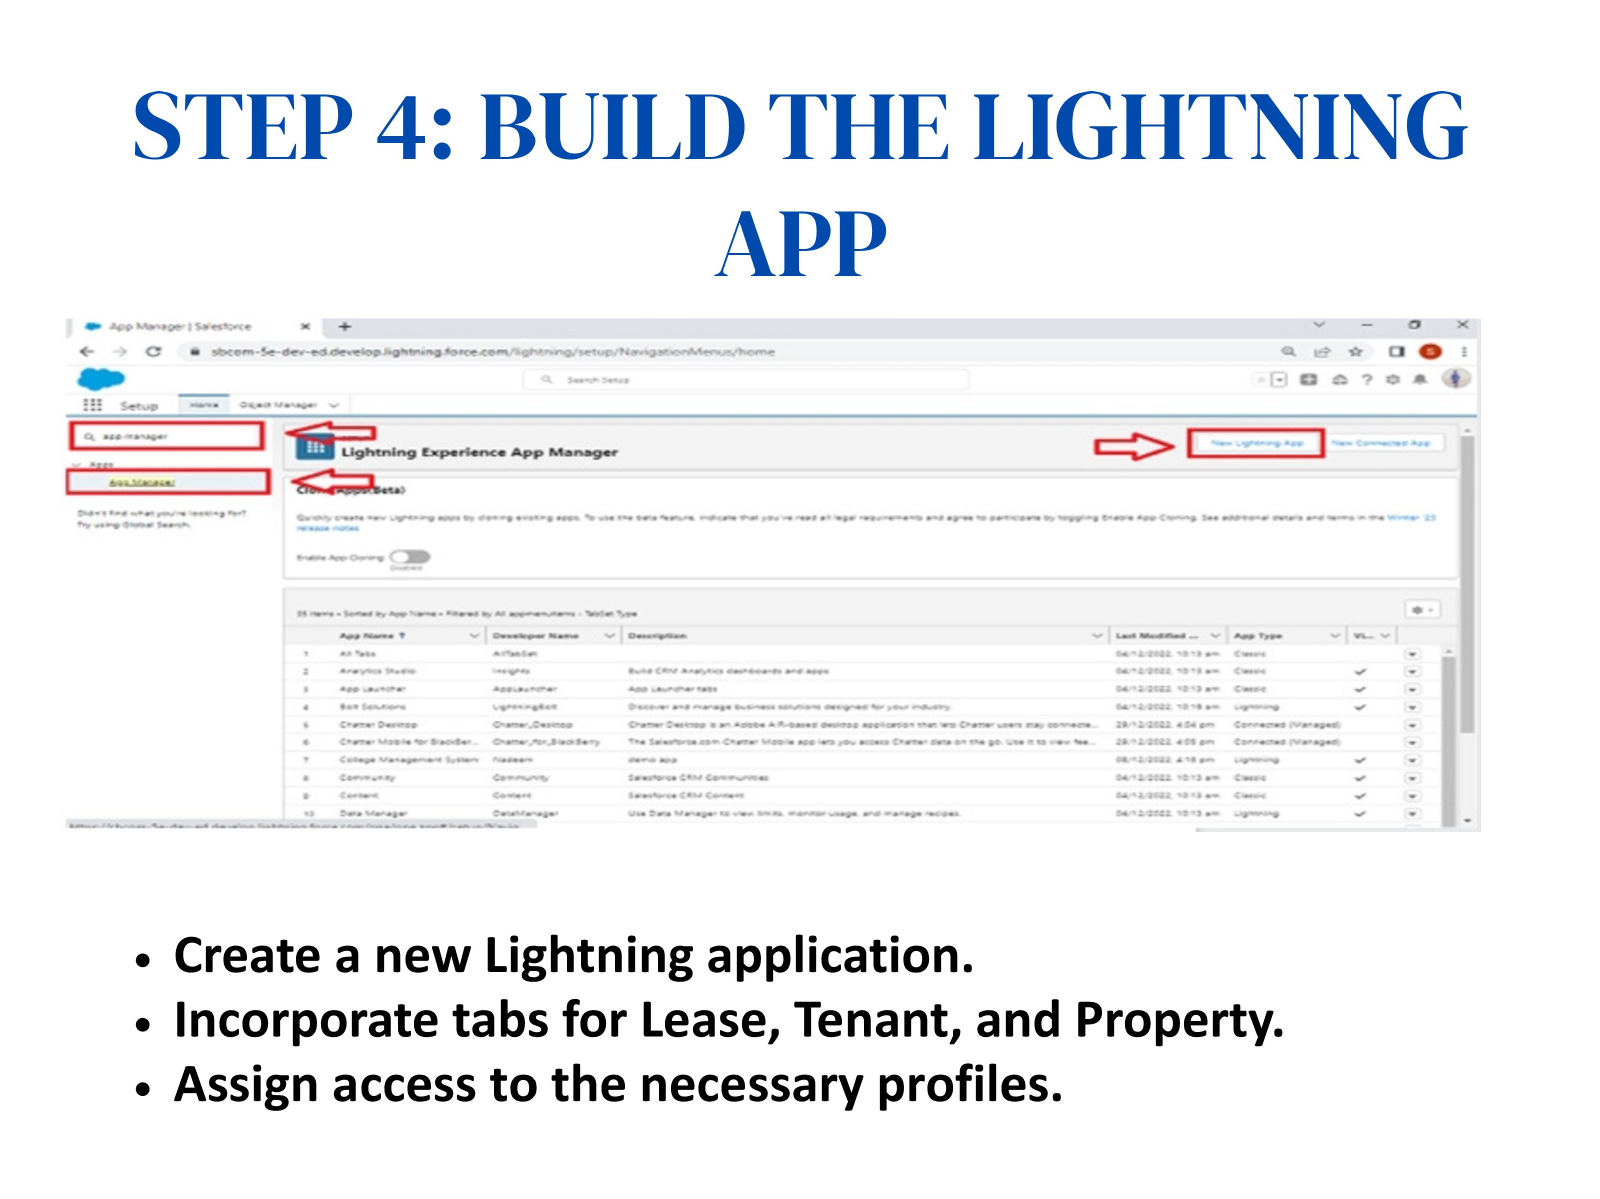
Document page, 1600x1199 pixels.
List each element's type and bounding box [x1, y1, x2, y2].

picture [60, 91, 1482, 1111]
